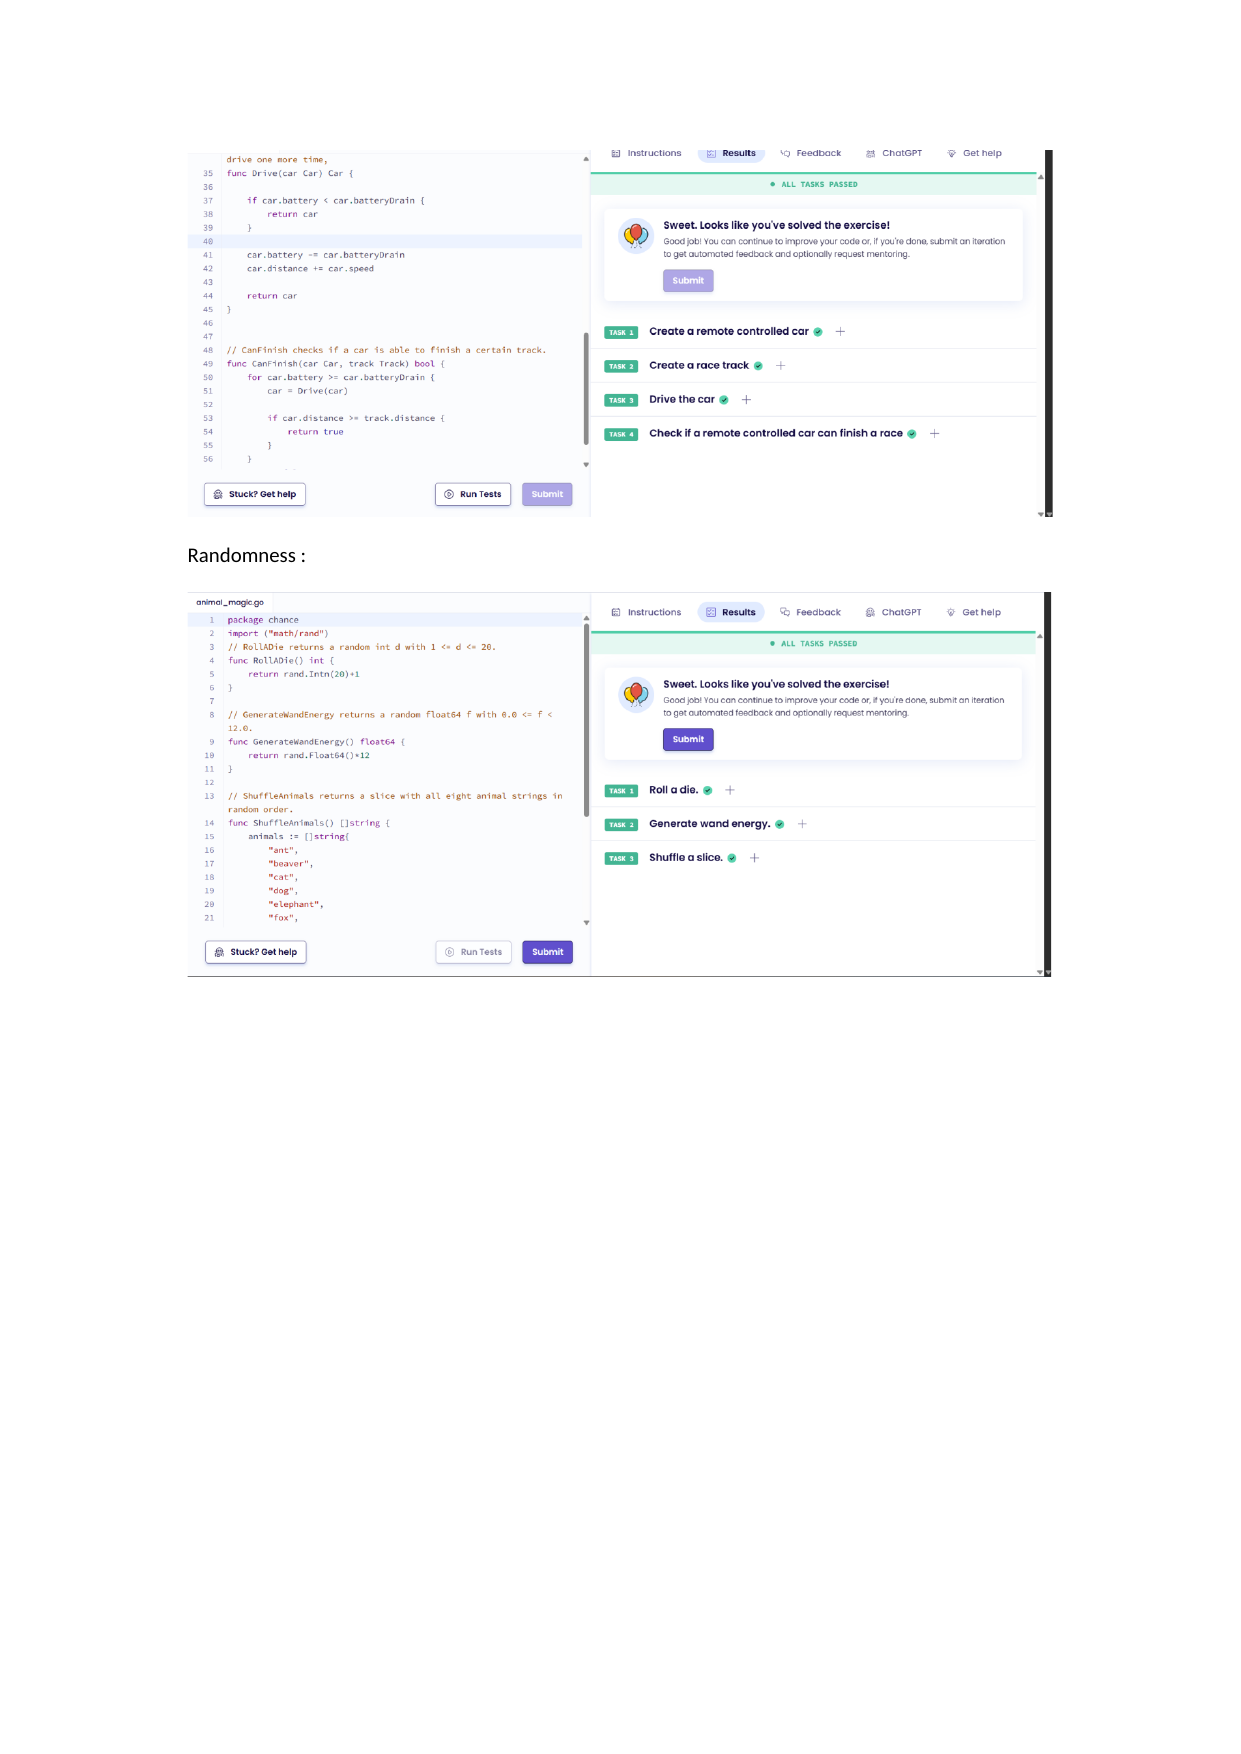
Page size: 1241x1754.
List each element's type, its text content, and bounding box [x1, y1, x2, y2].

picture [187, 592, 1052, 977]
picture [187, 150, 1053, 517]
